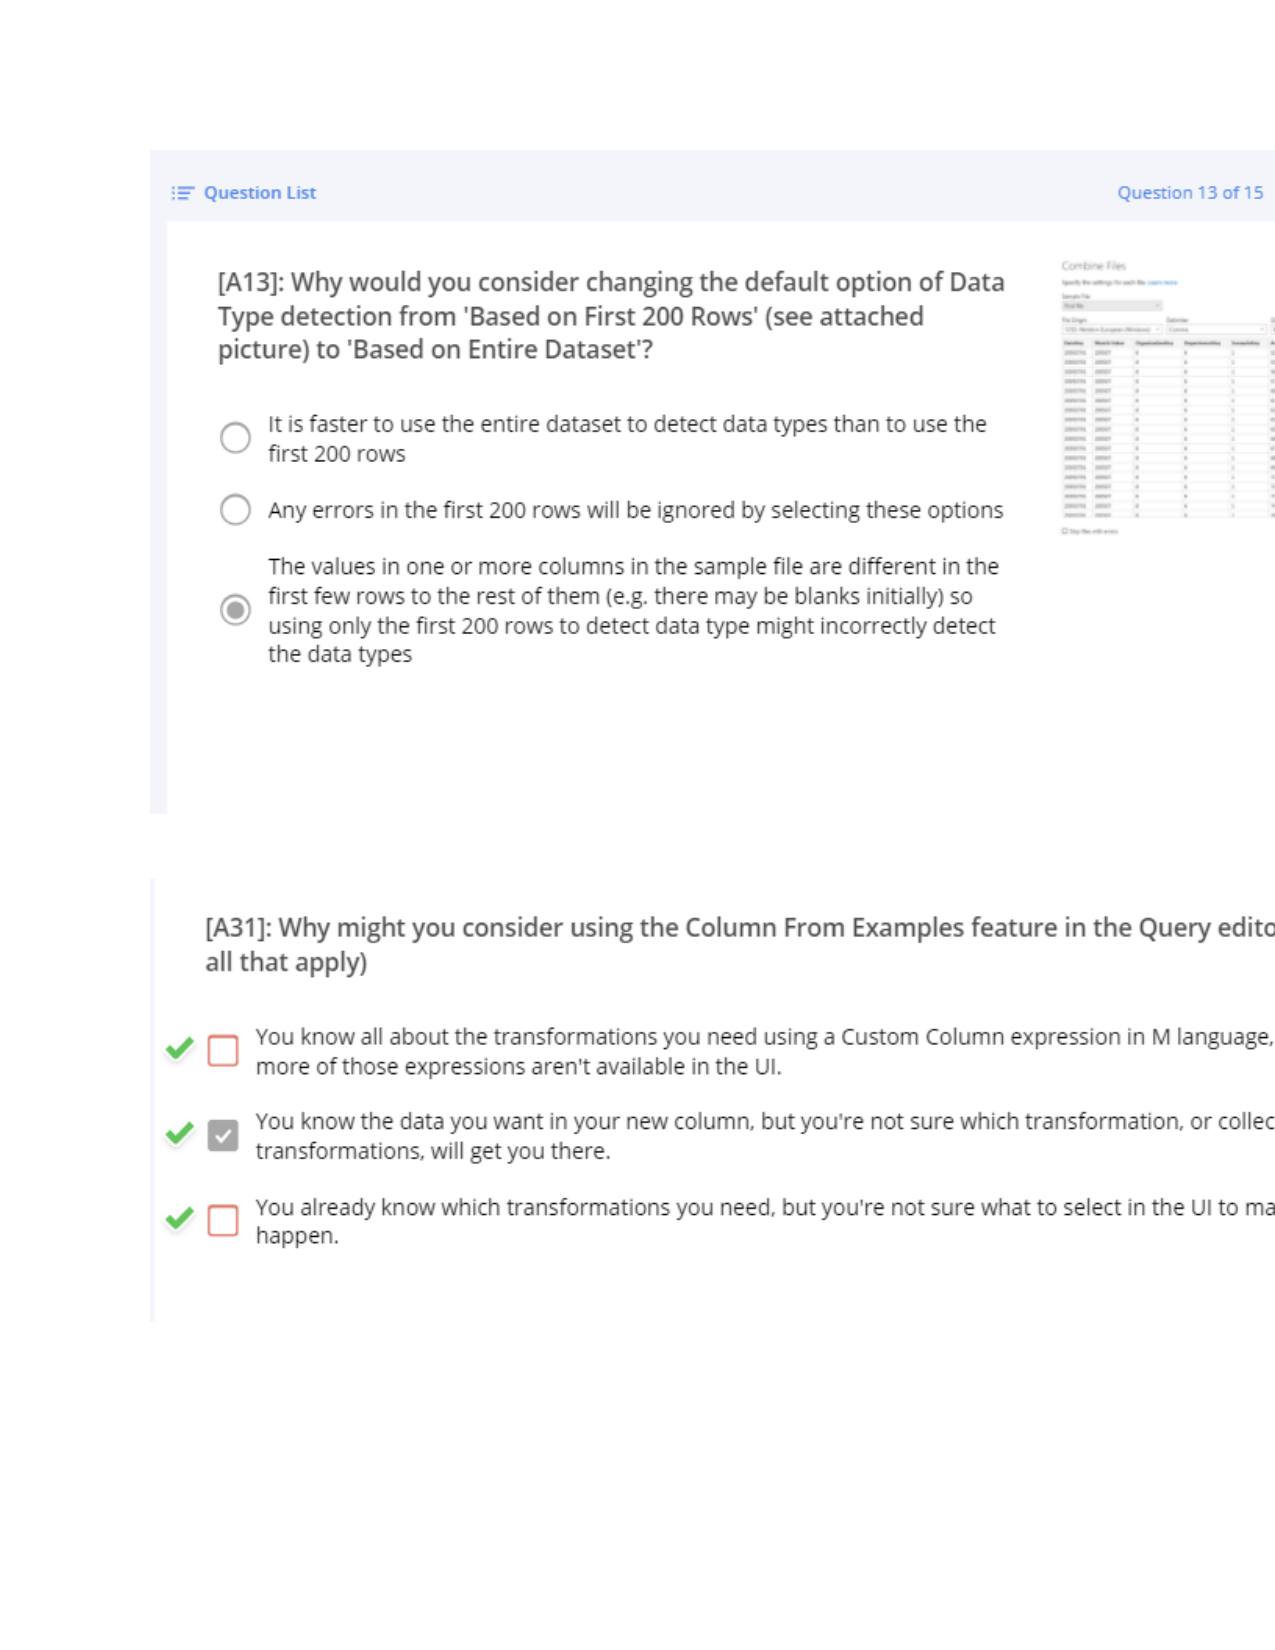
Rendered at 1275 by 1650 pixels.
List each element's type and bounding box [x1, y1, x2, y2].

picture [150, 879, 1275, 1322]
picture [150, 150, 1275, 814]
